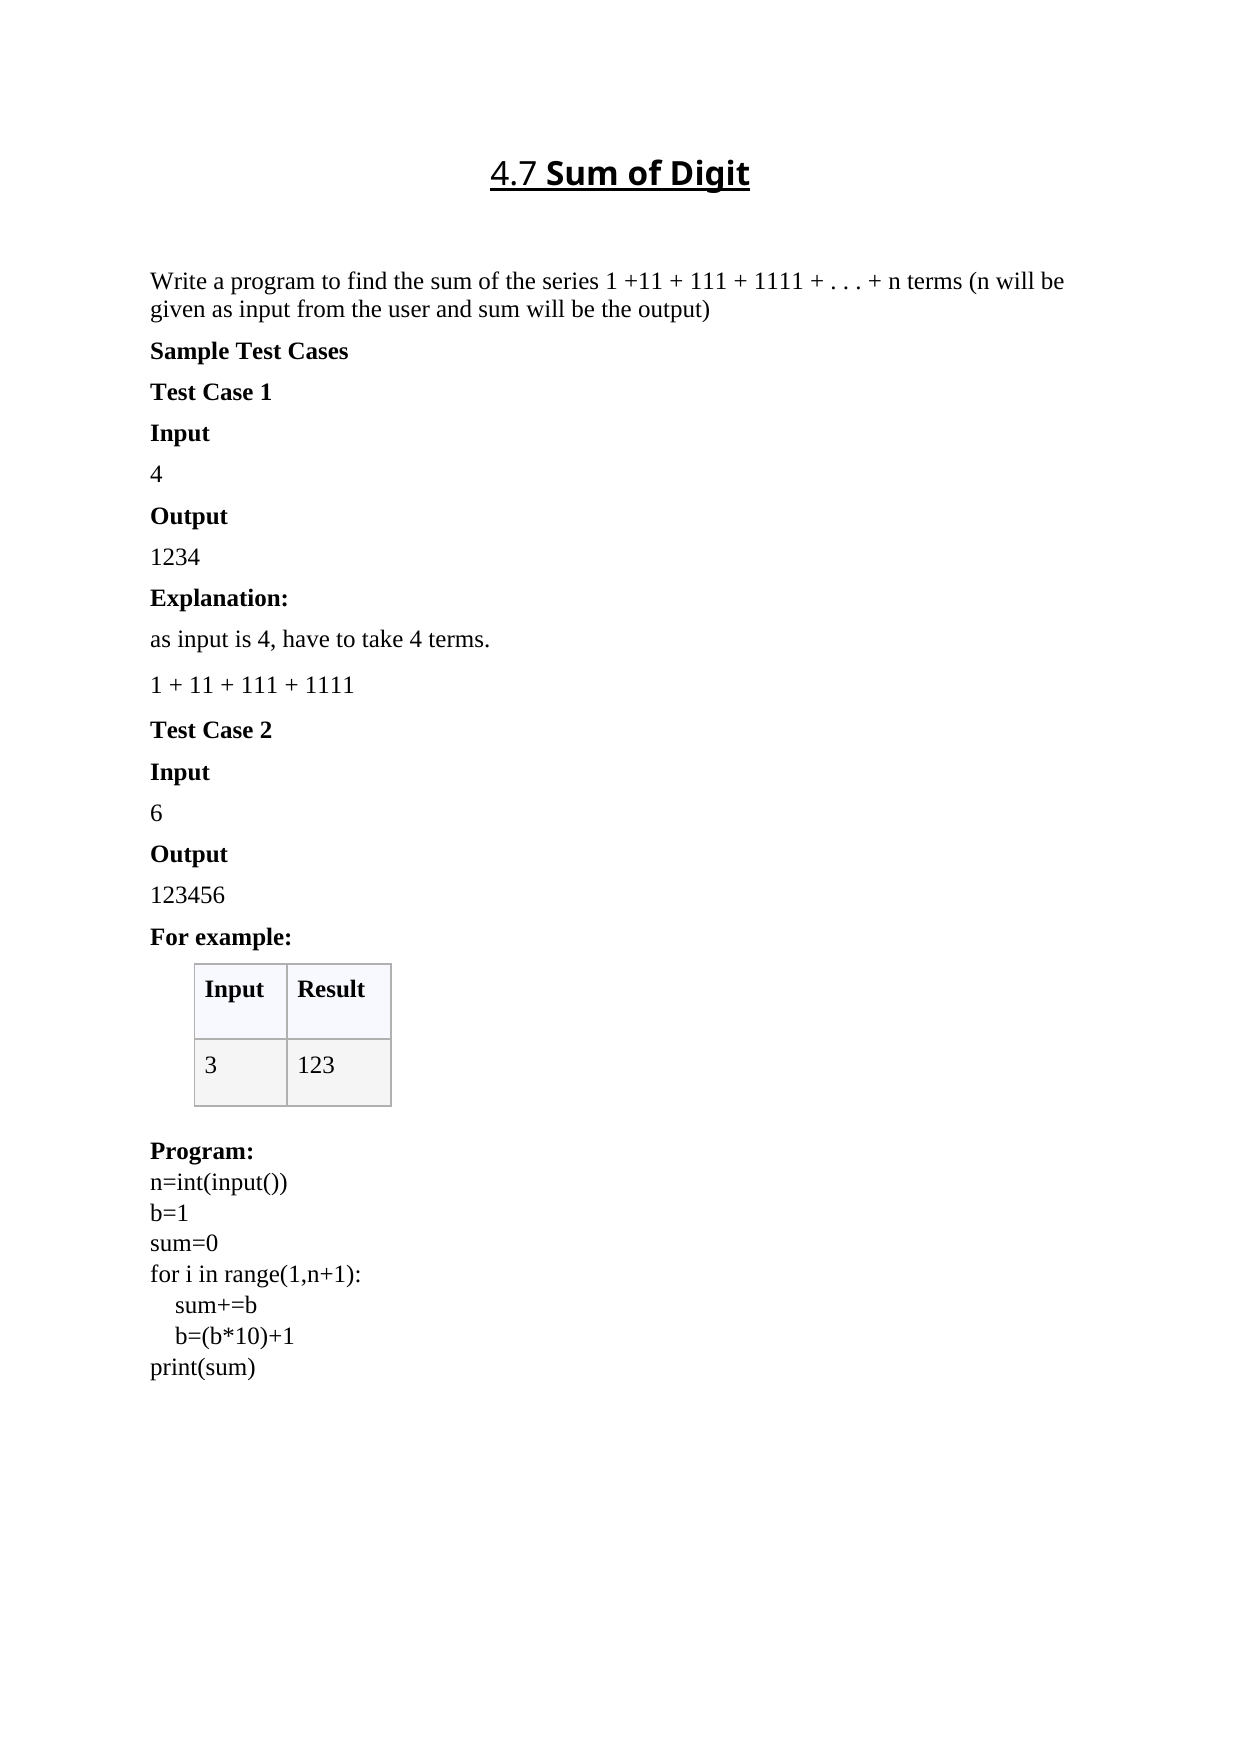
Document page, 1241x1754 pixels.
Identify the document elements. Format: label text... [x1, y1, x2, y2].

text Test Case 1 [150, 377, 1090, 406]
text Sample Test Cases [150, 336, 1090, 364]
text 4.7 Sum of Digit [150, 150, 1090, 195]
text 123456 [150, 880, 1090, 909]
text n=int(input()) [150, 1167, 1090, 1196]
text sum=0 [150, 1228, 1090, 1257]
text Test Case 2 [150, 715, 1090, 744]
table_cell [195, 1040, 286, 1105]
text For example: [150, 922, 1090, 950]
text Output [150, 501, 1090, 529]
text Input [150, 418, 1090, 447]
text b=1 [150, 1198, 1090, 1226]
text Program: [150, 1136, 1090, 1165]
text Explanation: [150, 583, 1090, 612]
text 6 [150, 798, 1090, 827]
text b=(b*10)+1 [150, 1321, 1090, 1350]
text 1234 [150, 542, 1090, 571]
text 1 + 11 + 111 + 1111 [150, 670, 1090, 699]
text Write a program to find the sum of the series 1 +11 + 111 + 1111 + . . . + n terms (n will be given as input from the user and sum will be the output) [150, 266, 1090, 323]
text Output [150, 839, 1090, 868]
text Input [150, 757, 1090, 785]
text as input is 4, have to take 4 terms. [150, 624, 1090, 653]
text 4 [150, 459, 1090, 488]
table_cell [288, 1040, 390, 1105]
text sum+=b [150, 1290, 1090, 1319]
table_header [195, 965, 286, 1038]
text for i in range(1,n+1): [150, 1259, 1090, 1288]
text print(sum) [150, 1352, 1090, 1381]
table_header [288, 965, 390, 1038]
